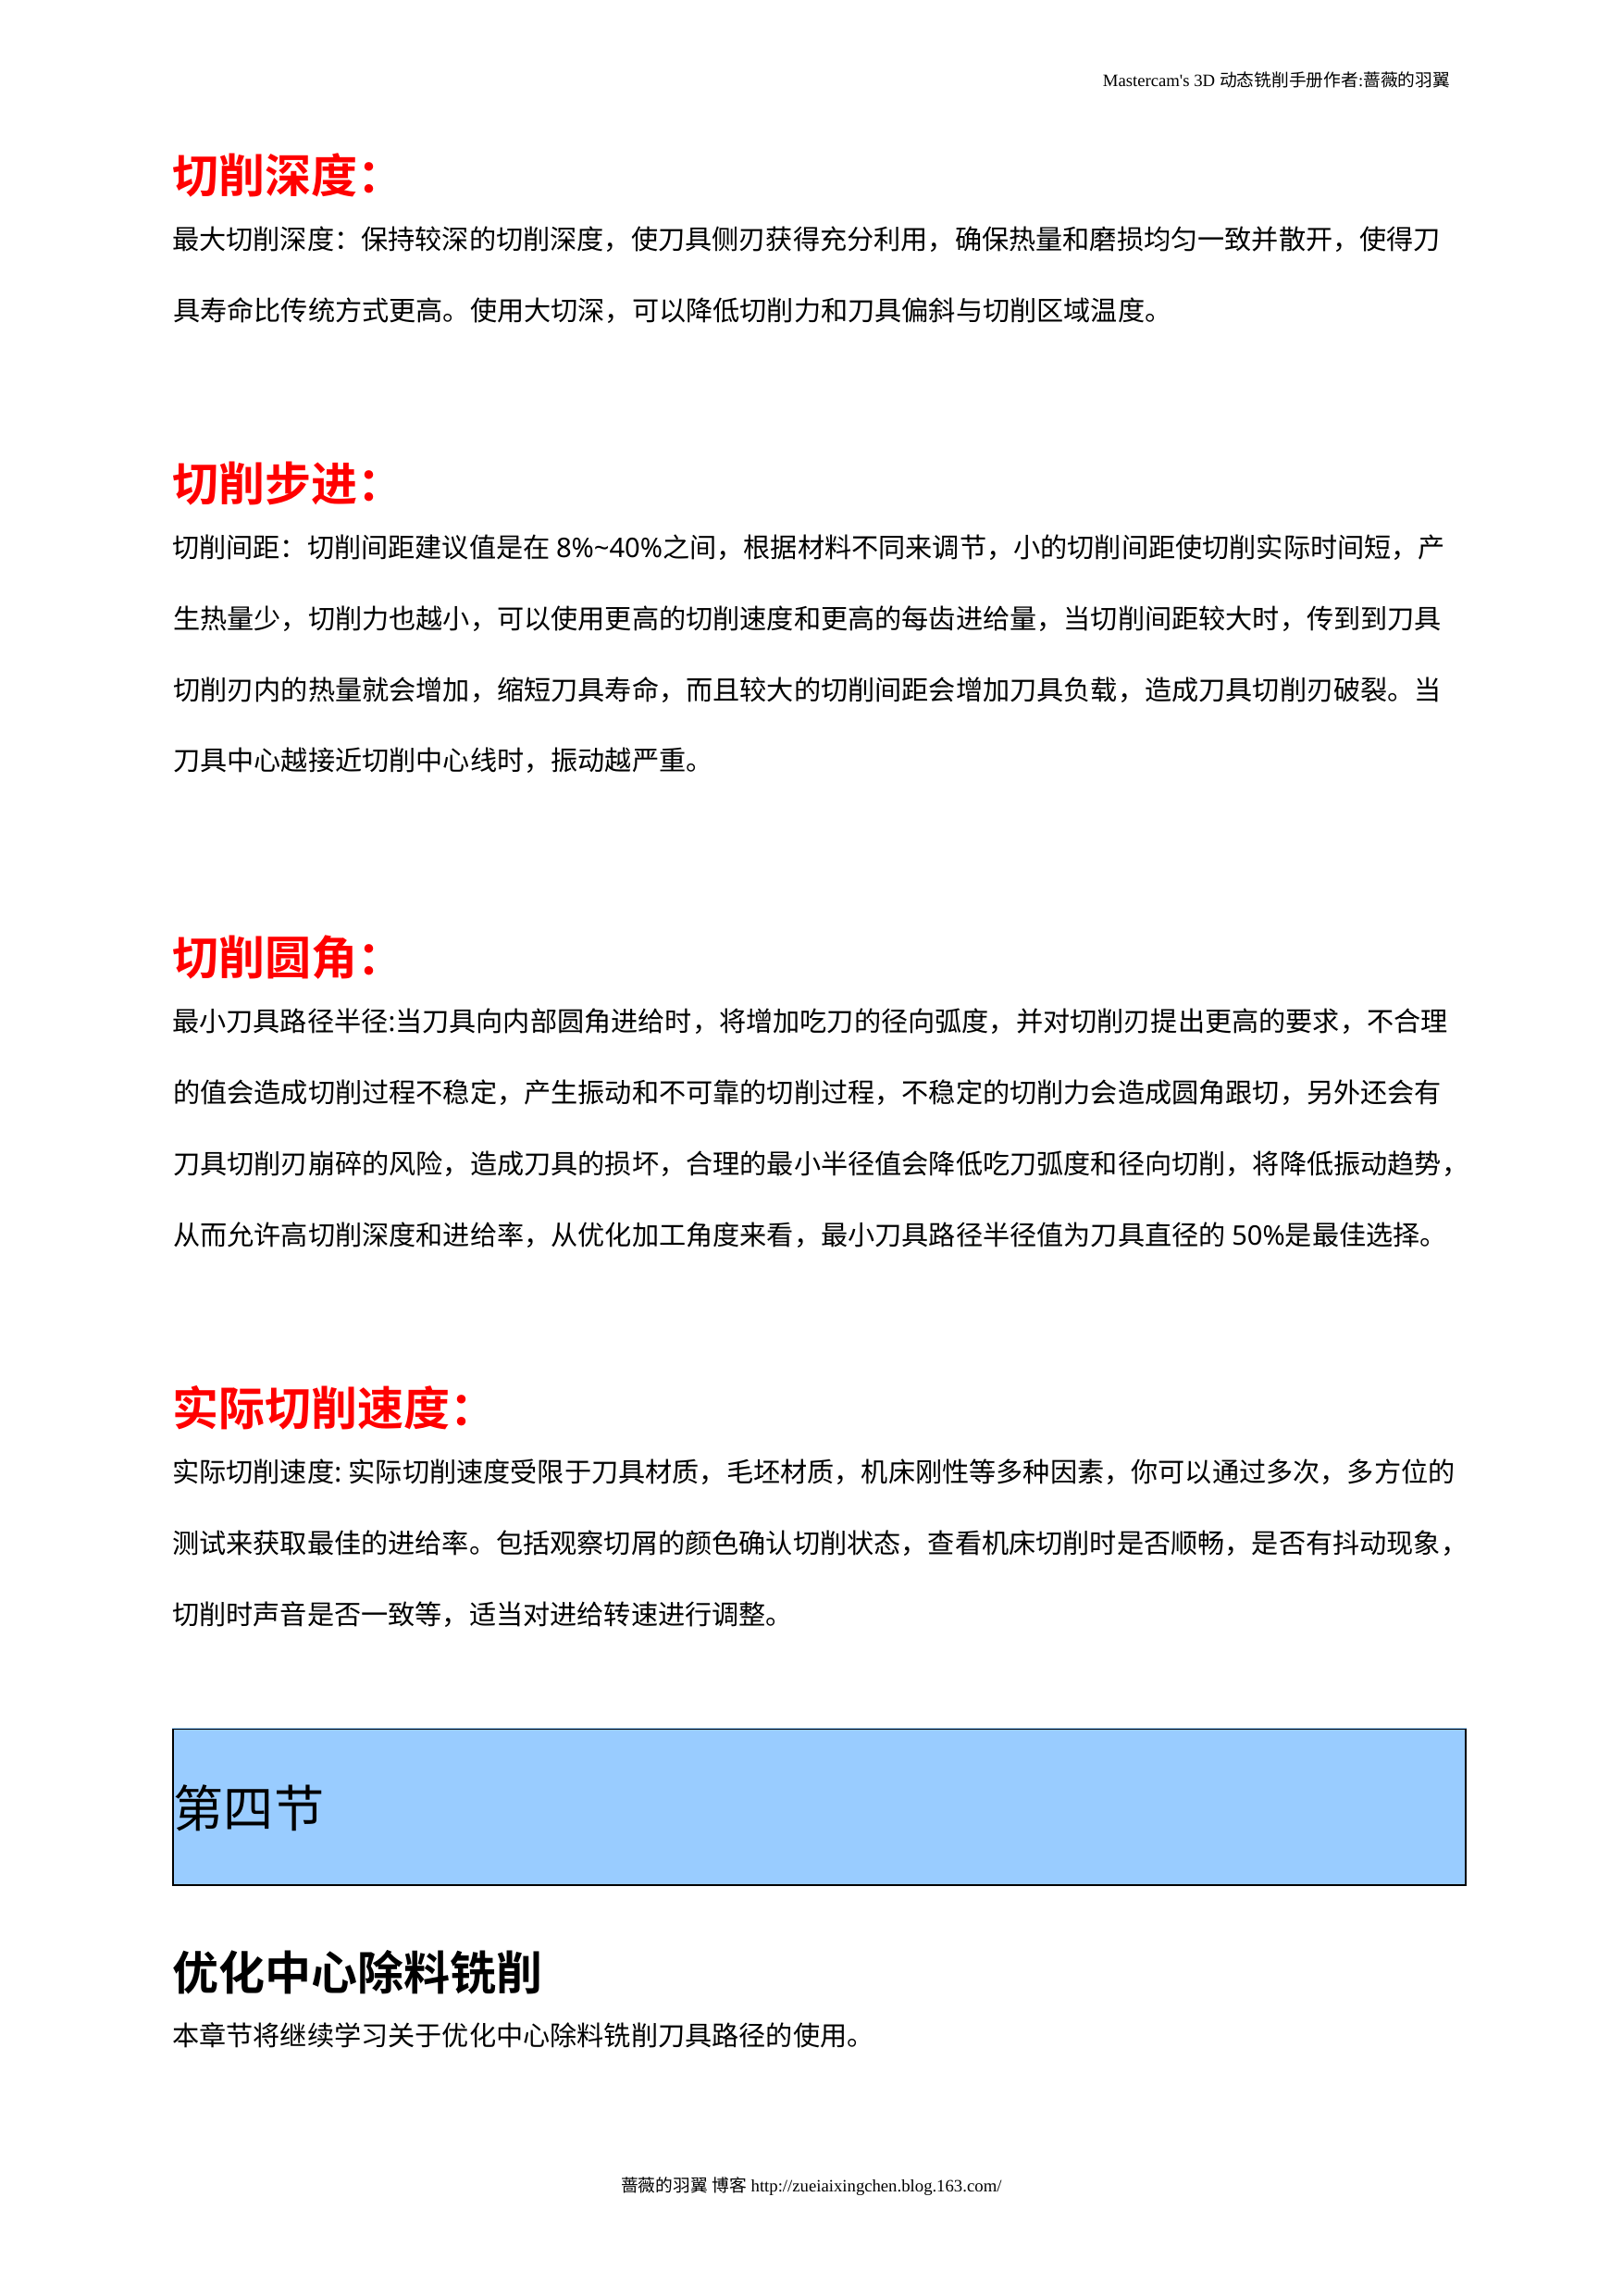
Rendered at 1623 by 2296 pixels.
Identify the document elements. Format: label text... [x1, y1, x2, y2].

text 切削时声音是否一致等，适当对进给转速进行调整。 [172, 1593, 1465, 1632]
subtitle 切削步进： [172, 447, 1465, 515]
subtitle 切削圆角： [172, 921, 1465, 988]
subtitle 实际切削速度： [172, 1371, 1465, 1439]
text 最小刀具路径半径:当刀具向内部圆角进给时，将增加吃刀的径向弧度，并对切削刃提出更高的要求，不合理的值会造成切削过程不稳定，产生振动和不可靠的切削过程，不稳定的切削力会造成圆角跟切，另外还会有刀具切削刃崩碎的风险，造成刀具的损坏，合理的最小半径值会降低吃刀弧度和径向切削，将降低振动趋势，从而允许高切削深度和进给率，从优化加工角度来看，最小刀具路径半径值为刀具直径的 50%是最佳选择。 [172, 999, 1465, 1252]
subtitle 切削深度： [172, 140, 1465, 206]
text 实际切削速度: 实际切削速度受限于刀具材质，毛坯材质，机床刚性等多种因素，你可以通过多次，多方位的 [172, 1450, 1465, 1490]
subtitle 优化中心除料铣削 [172, 1936, 1465, 2003]
text 第四节 [174, 1768, 1465, 1842]
text 最大切削深度：保持较深的切削深度，使刀具侧刃获得充分利用，确保热量和磨损均匀一致并散开，使得刀具寿命比传统方式更高。使用大切深，可以降低切削力和刀具偏斜与切削区域温度。 [172, 218, 1465, 329]
subtitle 测试来获取最佳的进给率。包括观察切屑的颜色确认切削状态，查看机床切削时是否顺畅，是否有抖动现象， [172, 1521, 1465, 1561]
text 本章节将继续学习关于优化中心除料铣削刀具路径的使用。 [172, 2015, 1465, 2054]
text 切削间距：切削间距建议值是在 8%~40%之间，根据材料不同来调节，小的切削间距使切削实际时间短，产生热量少，切削力也越小，可以使用更高的切削速度和更高的每齿进给量，当切削间距较大时，传到到刀具切削刃内的热量就会增加，缩短刀具寿命，而且较大的切削间距会增加刀具负载，造成刀具切削刃破裂。当刀具中心越接近切削中心线时，振动越严重。 [172, 526, 1465, 778]
